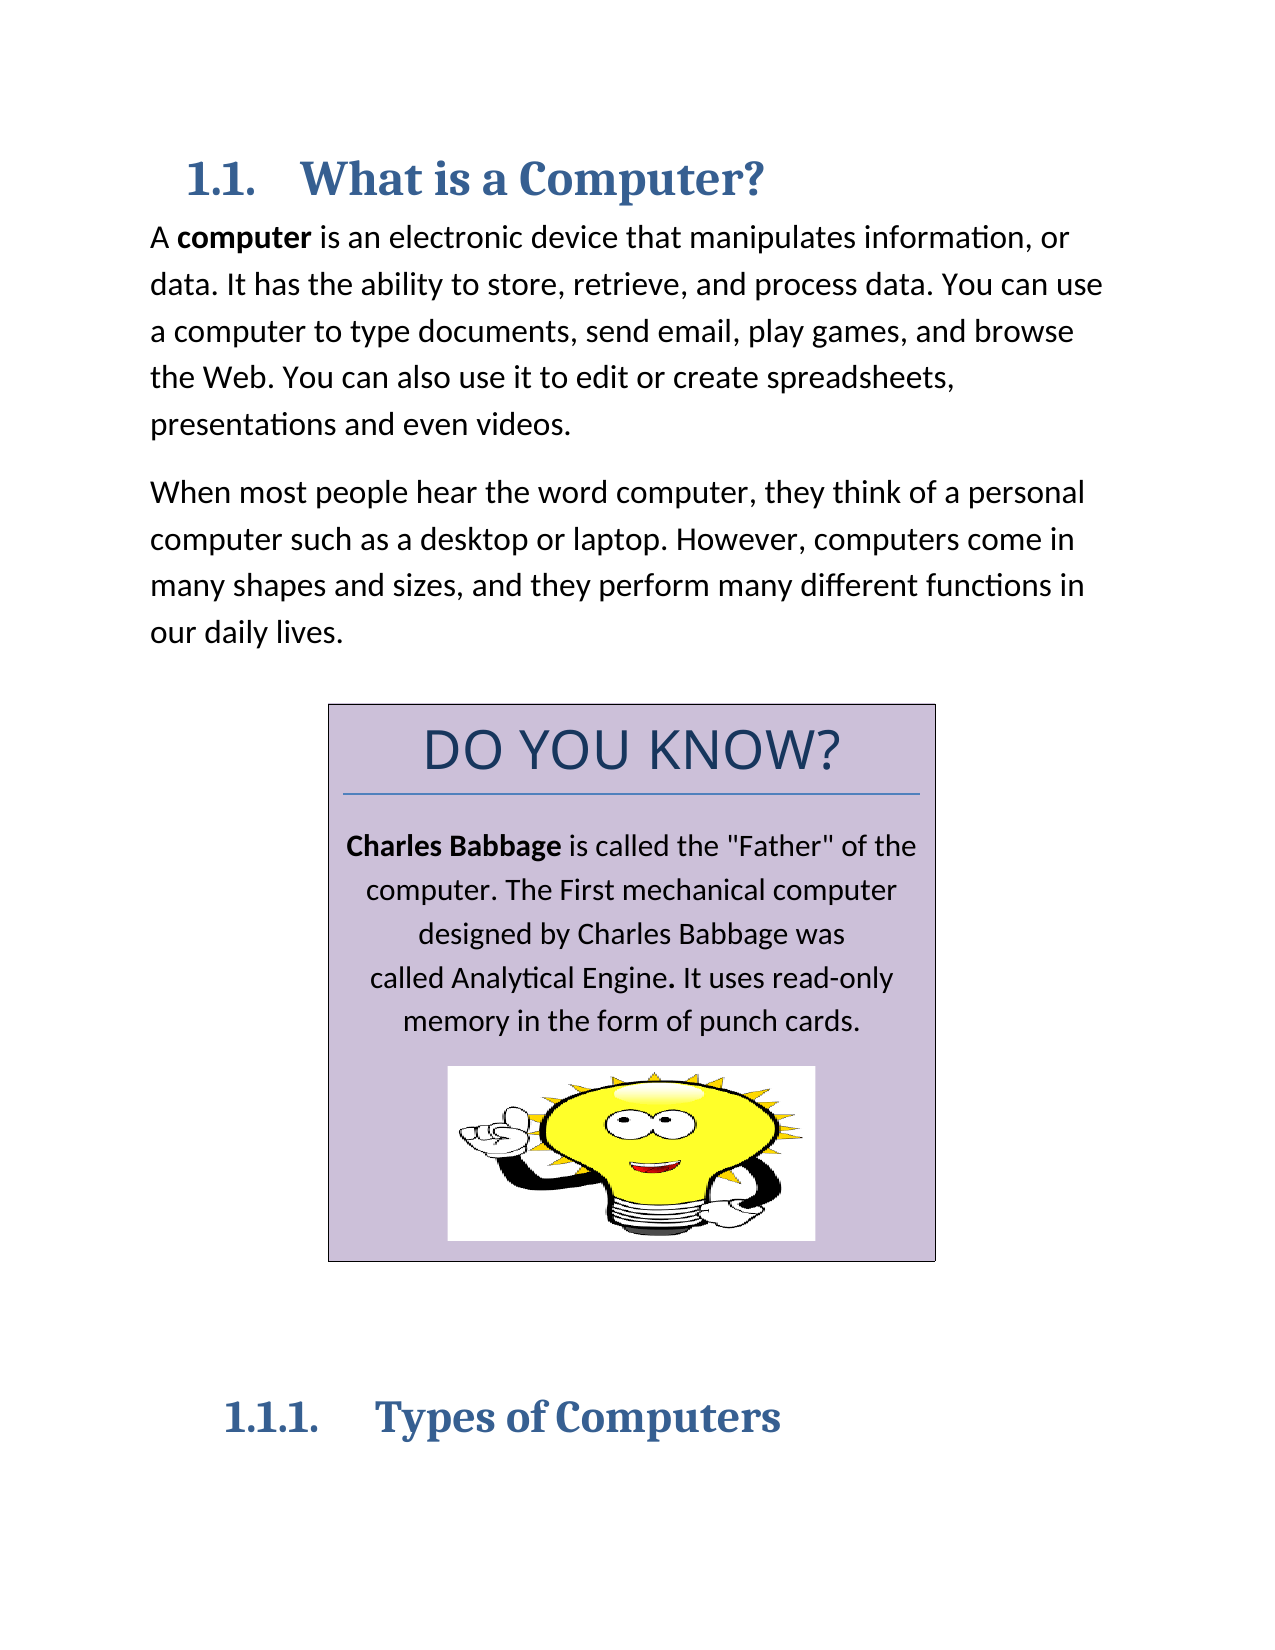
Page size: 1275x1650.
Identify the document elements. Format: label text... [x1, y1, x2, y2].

picture [447, 1066, 816, 1241]
text A computer is an electronic device that manipulates information, or data. It has the ability to store, retrieve, and process data. You can use a computer to type documents, send email, play games, and browse the Web. You can also use it to edit or create spreadsheets, presentations and even videos. [150, 216, 1125, 444]
subtitle Types of Computers [225, 1391, 1125, 1444]
subtitle What is a Computer? [187, 150, 1125, 207]
text When most people hear the word computer, they think of a personal computer such as a desktop or laptop. However, computers come in many shapes and sizes, and they perform many different functions in our daily lives. [150, 471, 1125, 652]
